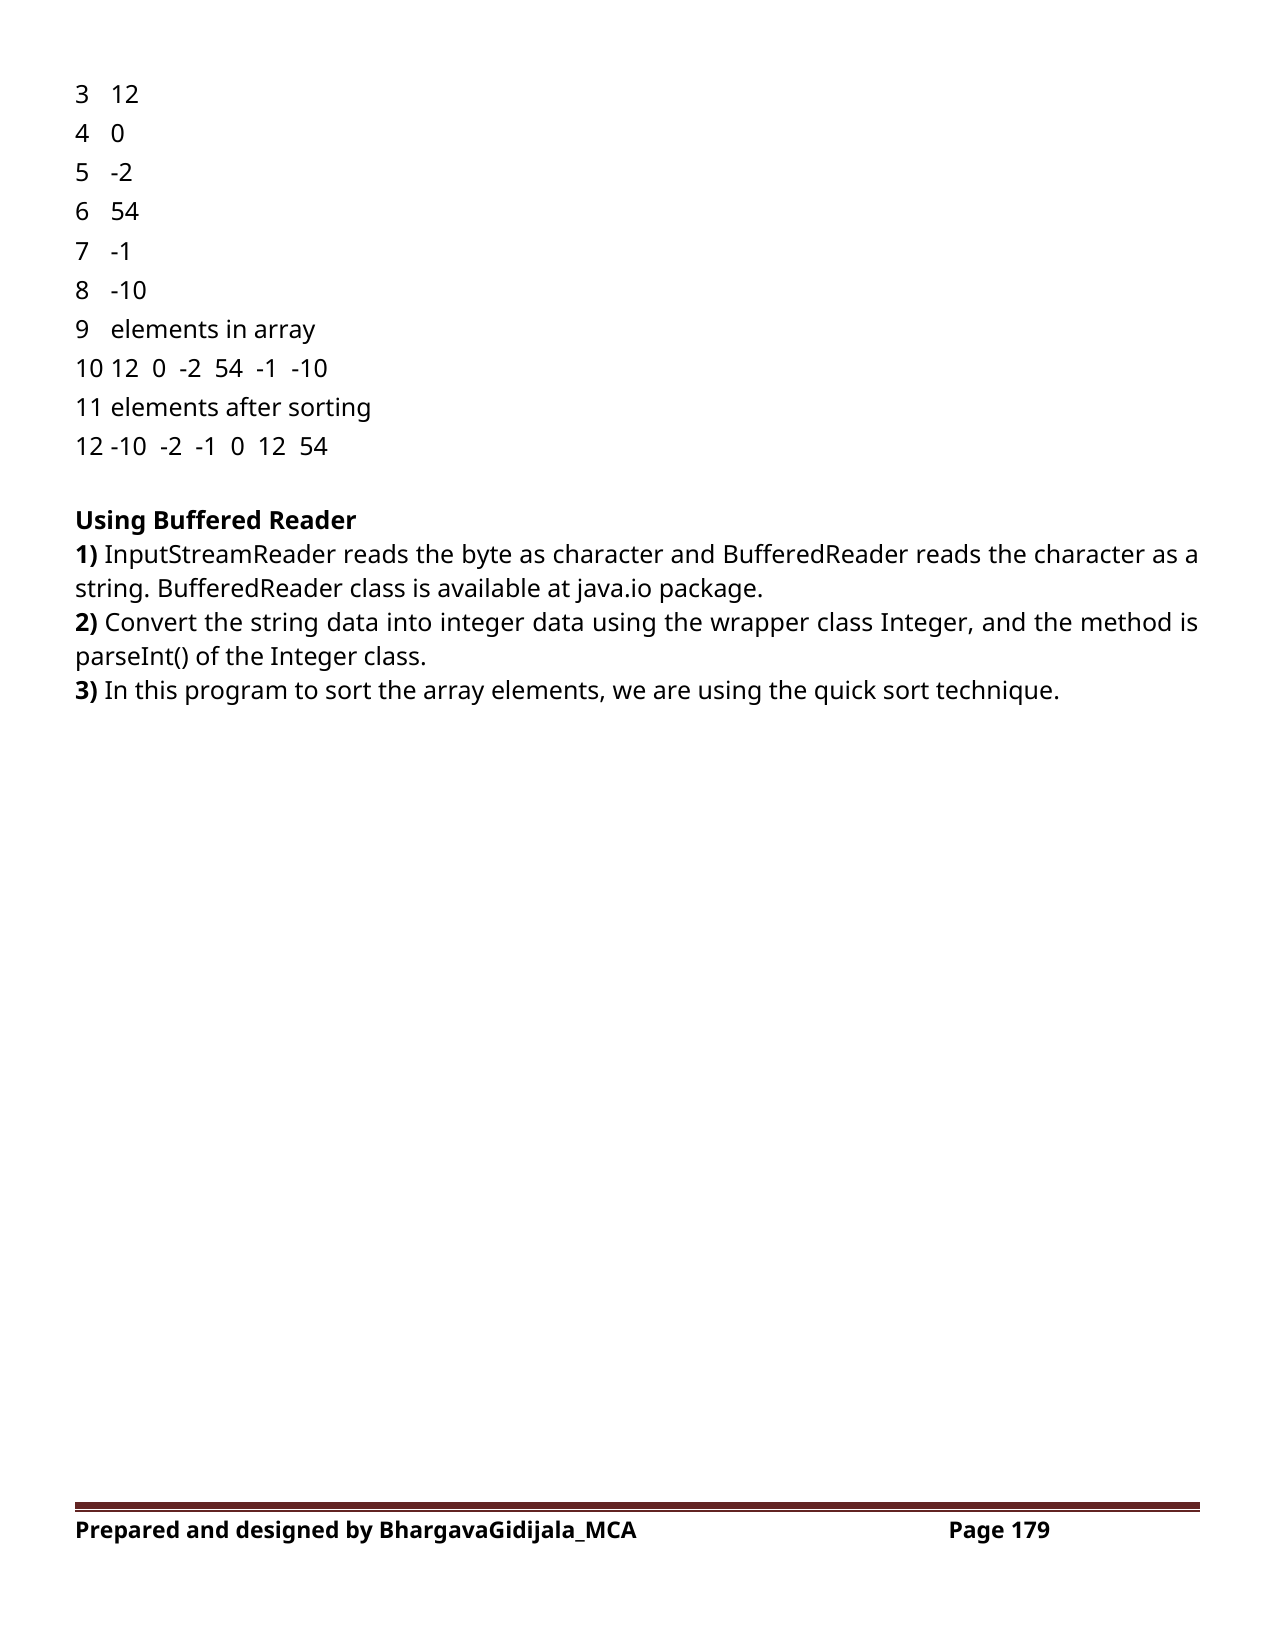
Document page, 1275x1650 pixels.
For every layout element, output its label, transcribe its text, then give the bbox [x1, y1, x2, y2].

text 1) InputStreamReader reads the byte as character and BufferedReader reads the character as a string. BufferedReader class is available at java.io package. [75, 537, 1200, 605]
text 3) In this program to sort the array elements, we are using the quick sort technique. [75, 673, 1200, 707]
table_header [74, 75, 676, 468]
subtitle Using Buffered Reader [75, 503, 1200, 537]
text 2) Convert the string data into integer data using the wrapper class Integer, and the method is parseInt() of the Integer class. [75, 605, 1200, 673]
